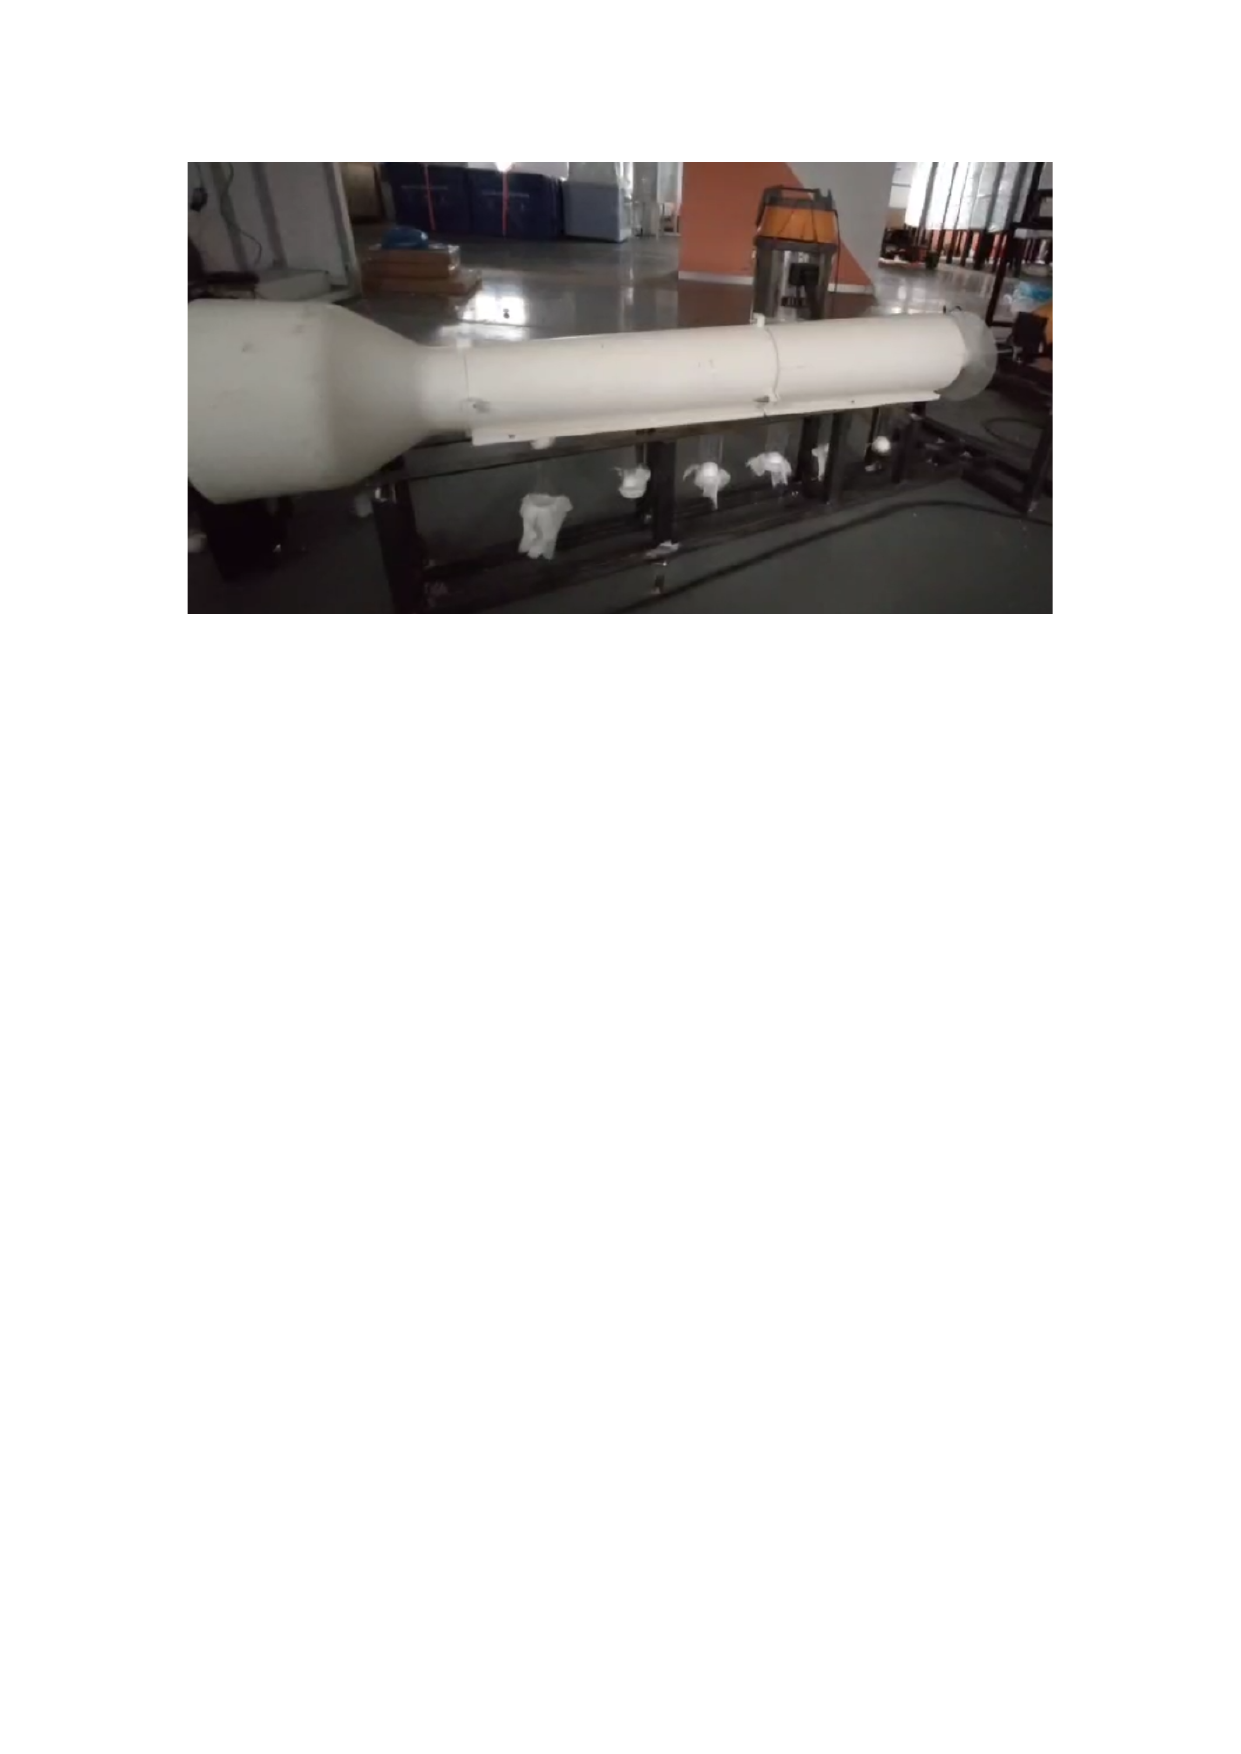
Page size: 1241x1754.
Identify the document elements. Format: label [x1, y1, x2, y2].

picture [187, 162, 1053, 614]
